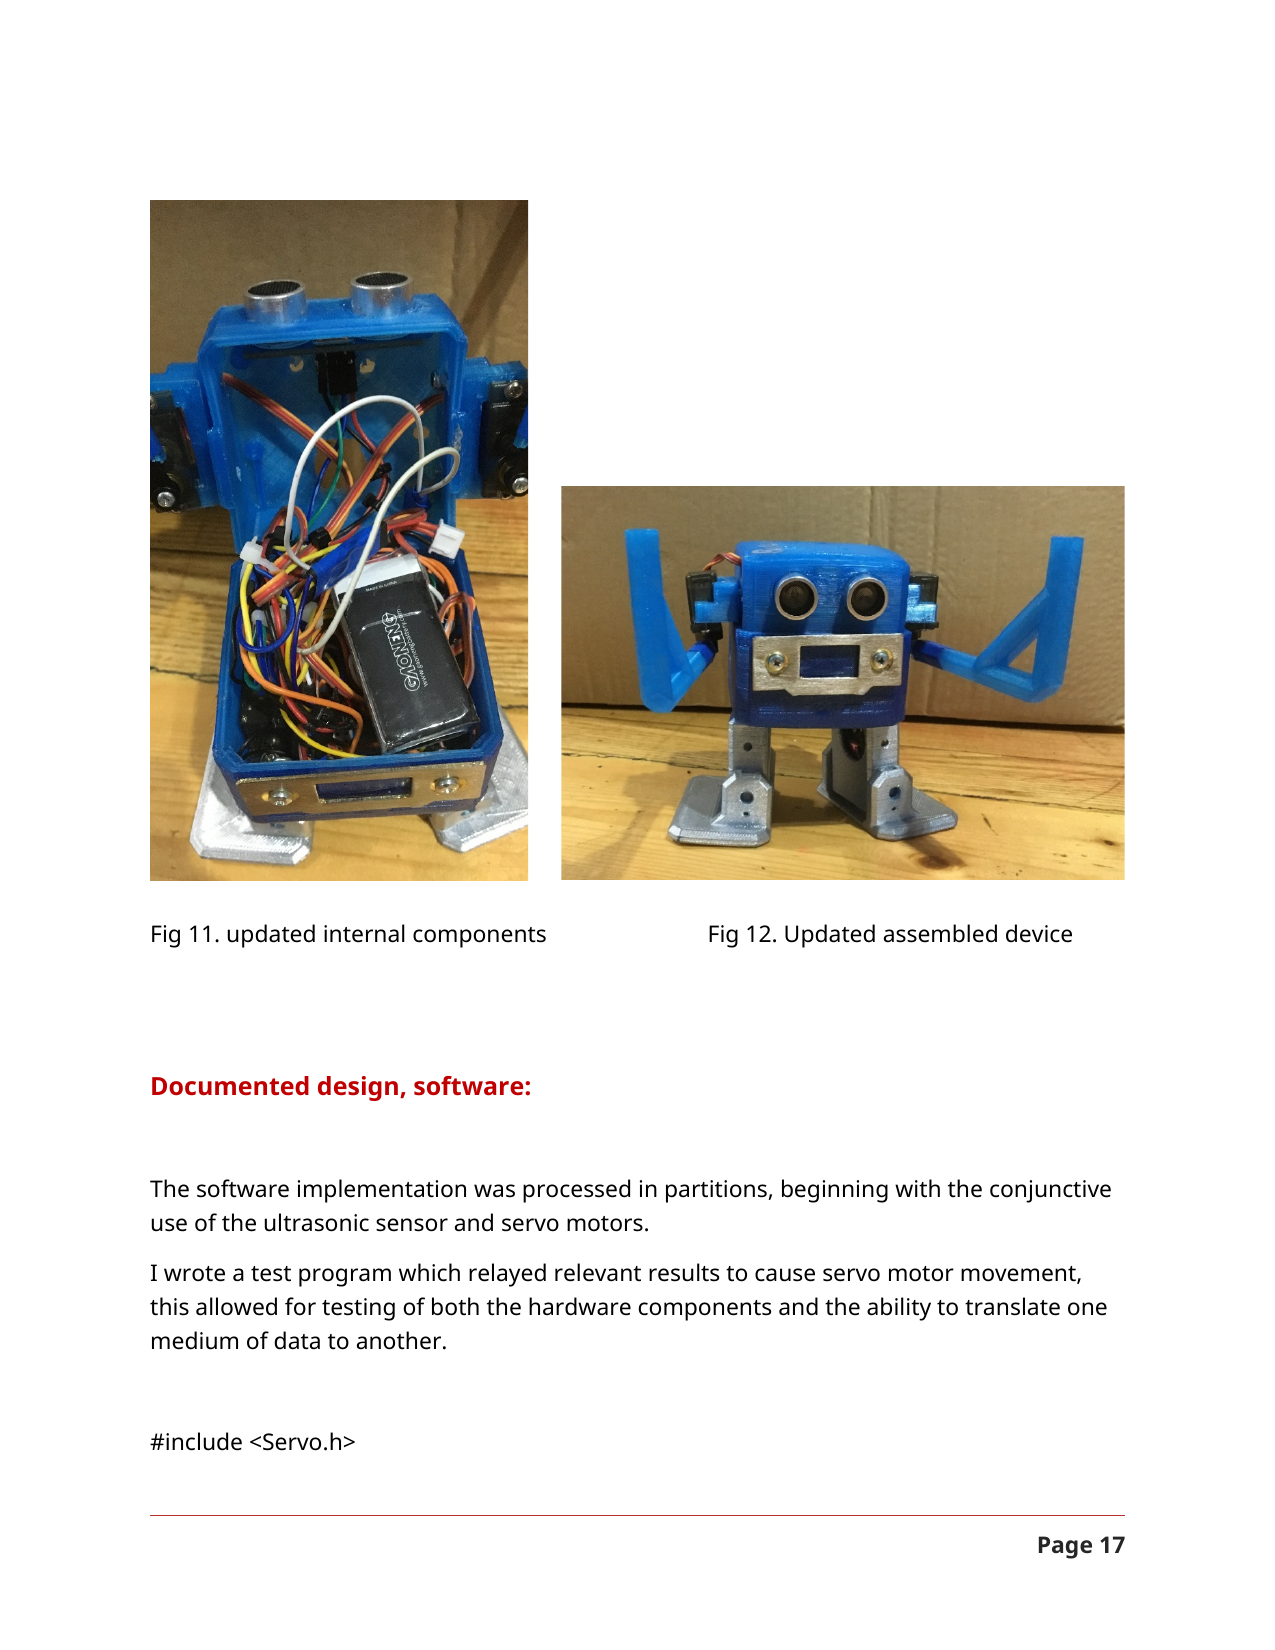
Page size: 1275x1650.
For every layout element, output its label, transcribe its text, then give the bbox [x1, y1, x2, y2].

text The software implementation was processed in partitions, beginning with the conjunctive use of the ultrasonic sensor and servo motors. [150, 1173, 1125, 1238]
picture [561, 486, 1125, 880]
text Fig 11. updated internal components Fig 12. Updated assembled device [150, 918, 1125, 949]
text I wrote a test program which relayed relevant results to cause servo motor movement, this allowed for testing of both the hardware components and the ability to translate one medium of data to another. [150, 1257, 1125, 1356]
picture [150, 200, 529, 881]
text #include <Servo.h> [150, 1425, 1125, 1457]
text Documented design, software: [150, 1069, 1125, 1103]
